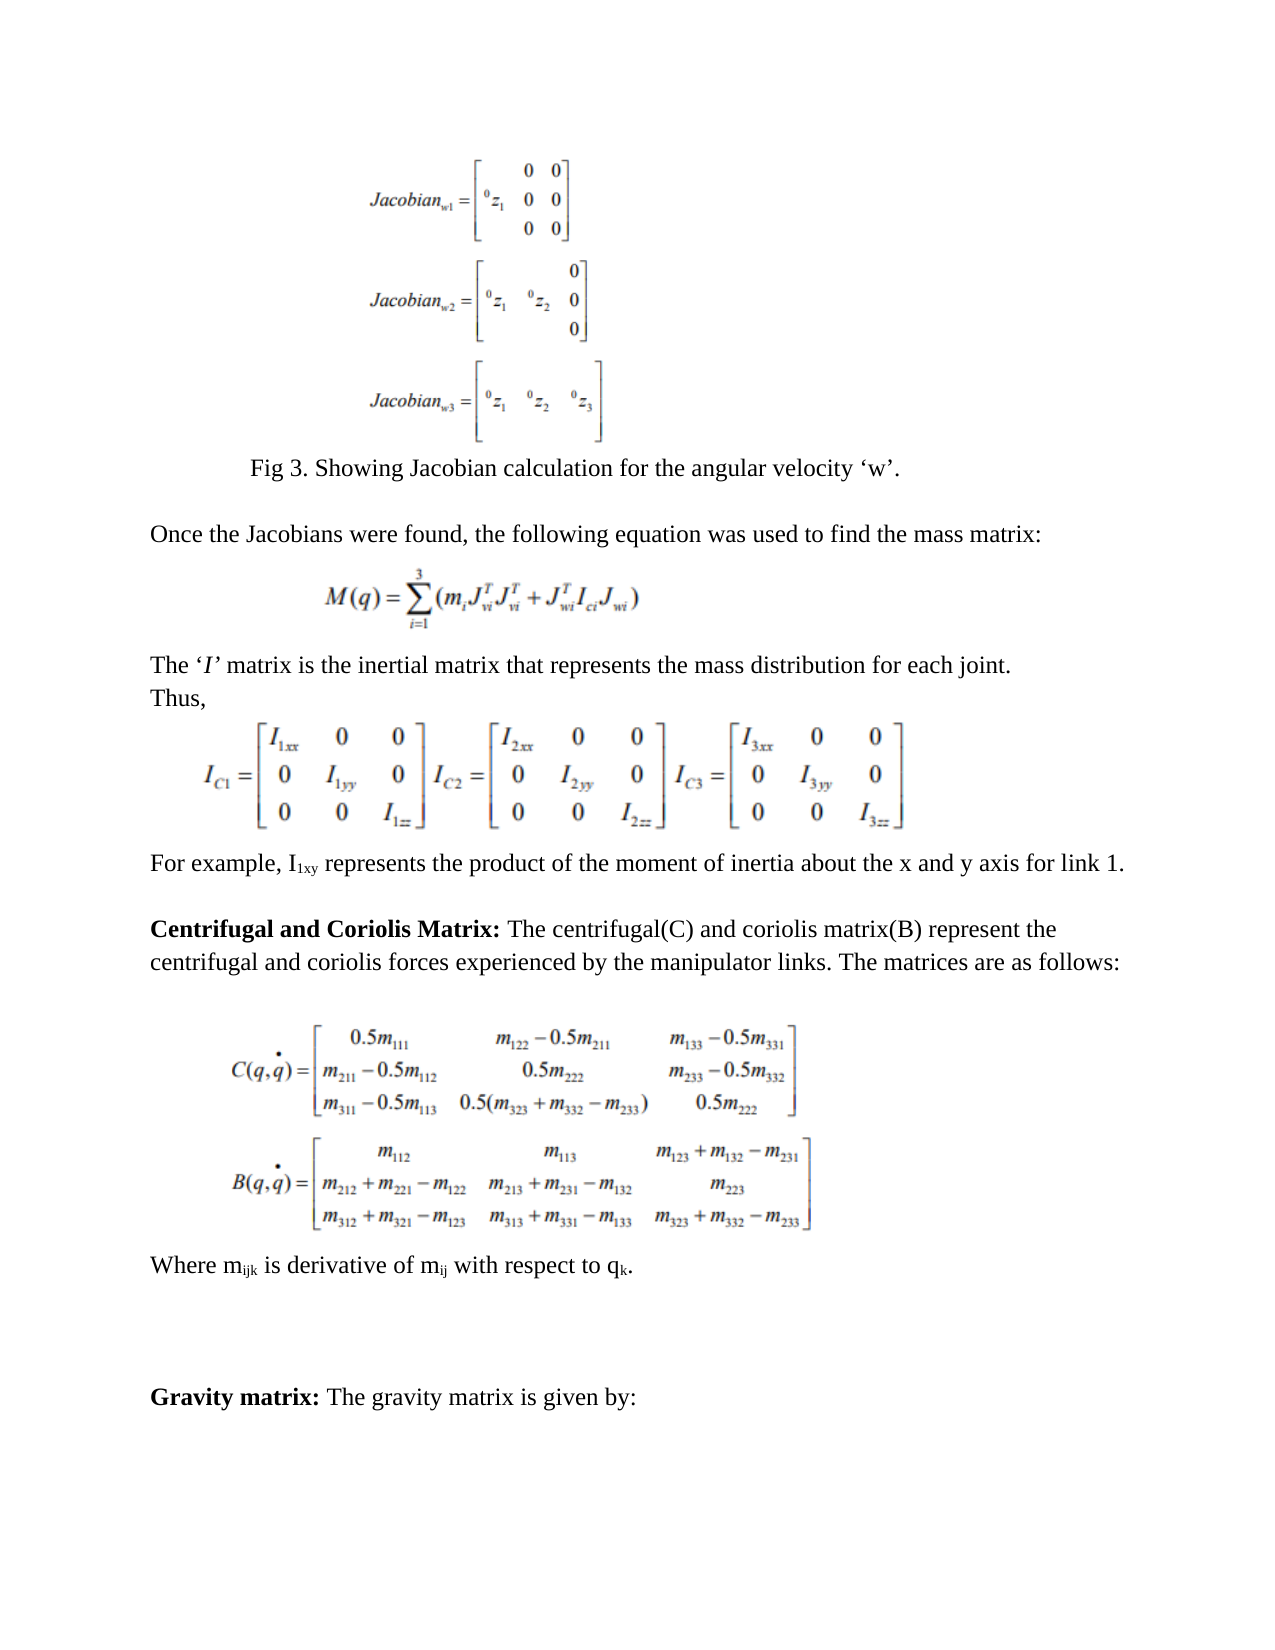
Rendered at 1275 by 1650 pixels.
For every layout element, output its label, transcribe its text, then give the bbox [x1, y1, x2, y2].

text The ‘I’ matrix is the inertial matrix that represents the mass distribution for each joint. [150, 650, 1125, 679]
picture [200, 716, 918, 844]
text Thus, [150, 683, 1125, 712]
text Fig 3. Showing Jacobian calculation for the angular velocity ‘w’. [150, 453, 1125, 482]
picture [231, 1013, 834, 1246]
text Gravity matrix: The gravity matrix is given by: [150, 1382, 1125, 1411]
text Centrifugal and Coriolis Matrix: The centrifugal(C) and coriolis matrix(B) represent the centrifugal and coriolis forces experienced by the manipulator links. The matrices are as follows: [150, 914, 1125, 976]
picture [356, 150, 622, 449]
text For example, I1xy represents the product of the moment of inertia about the x and y axis for link 1. [150, 848, 1125, 877]
text Once the Jacobians were found, the following equation was used to find the mass matrix: [150, 519, 1125, 548]
picture [312, 551, 658, 646]
text Where mijk is derivative of mij with respect to qk. [150, 1250, 1125, 1279]
